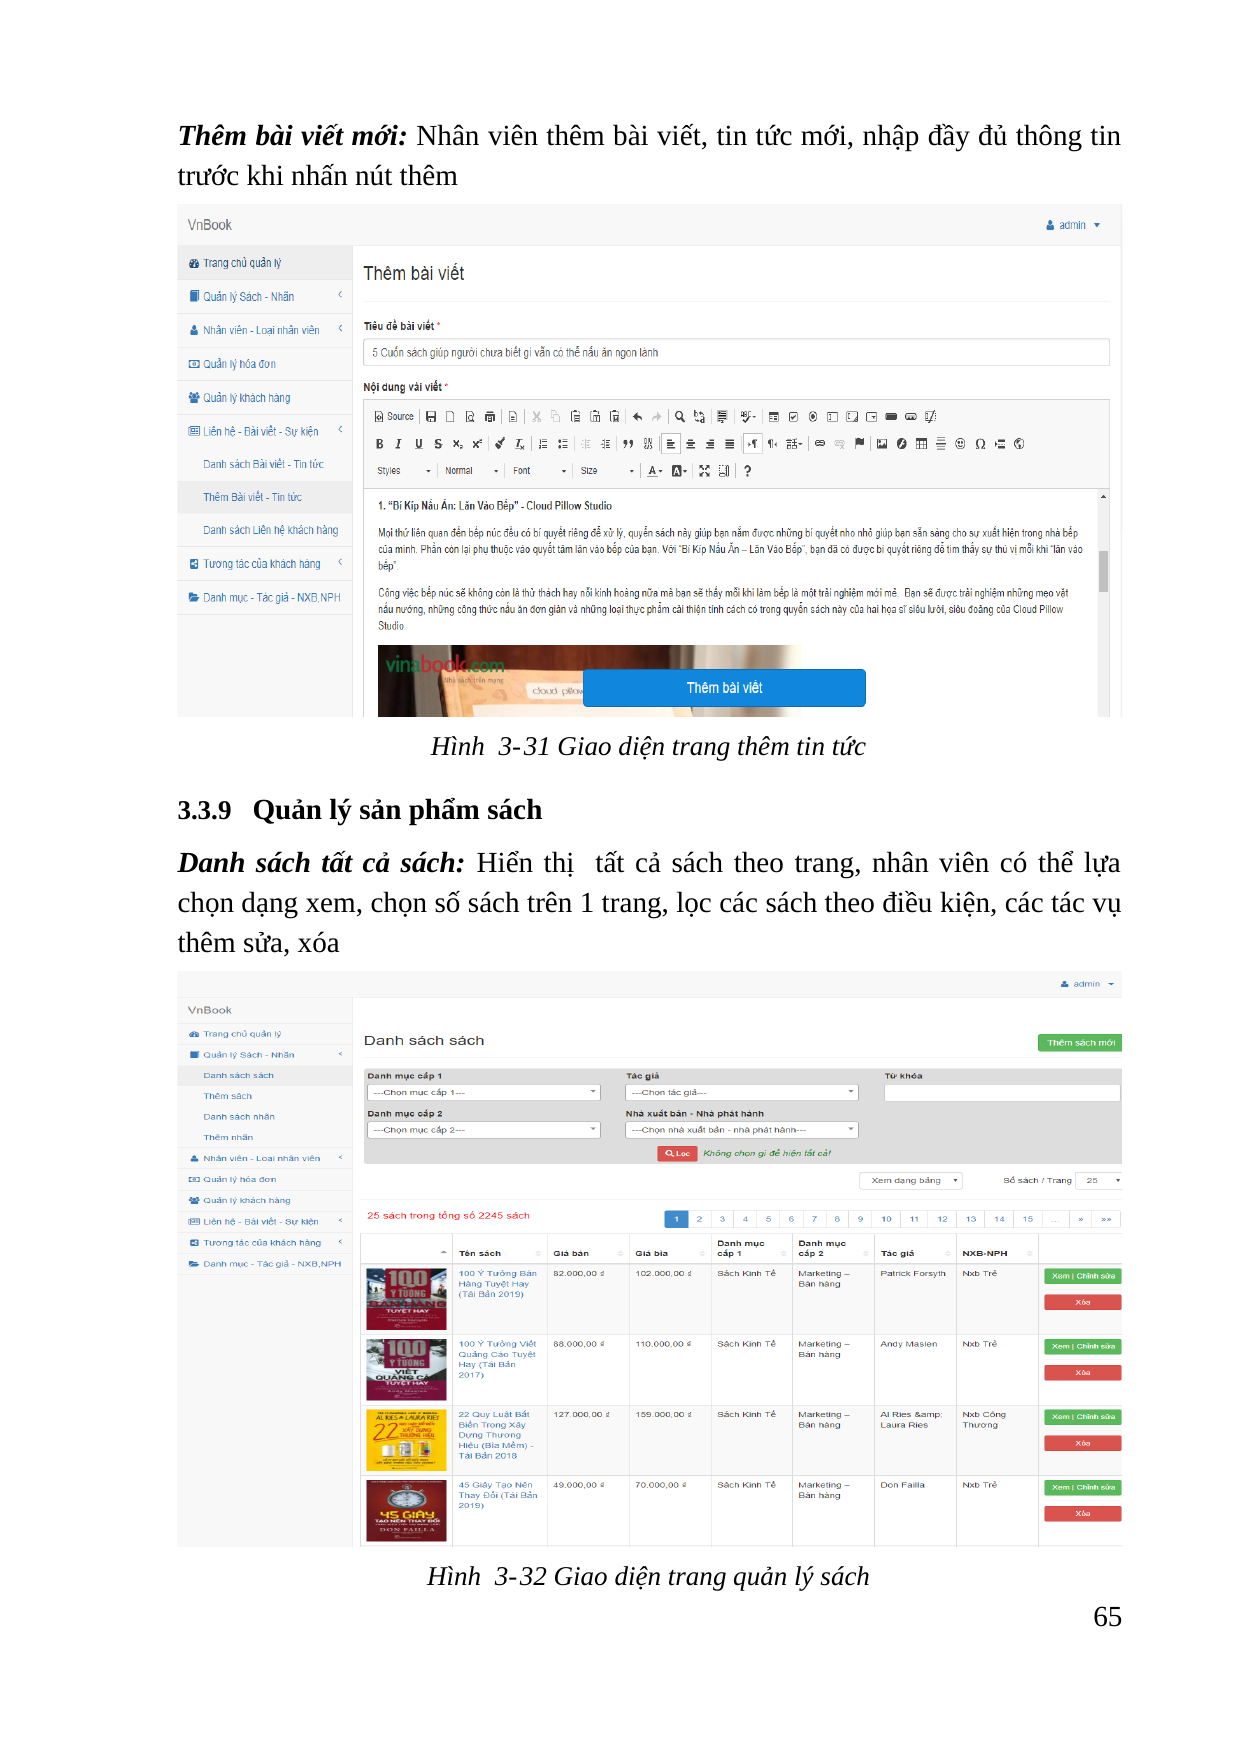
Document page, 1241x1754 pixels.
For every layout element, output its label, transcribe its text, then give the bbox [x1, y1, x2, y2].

text Hình - Giao diện trang thêm tin tức [177, 730, 1122, 761]
text Thêm bài viết mới: Nhân viên thêm bài viết, tin tức mới, nhập đầy đủ thông tin trước khi nhấn nút thêm [177, 118, 1122, 192]
picture [177, 971, 1122, 1547]
picture [177, 204, 1123, 717]
text Hình - Giao diện trang quản lý sách [177, 1560, 1122, 1591]
text Danh sách tất cả sách: Hiển thị tất cả sách theo trang, nhân viên có thể lựa chọn dạng xem, chọn số sách trên 1 trang, lọc các sách theo điều kiện, các tác vụ thêm sửa, xóa [177, 845, 1122, 959]
subtitle Quản lý sản phẩm sách [177, 792, 1122, 826]
